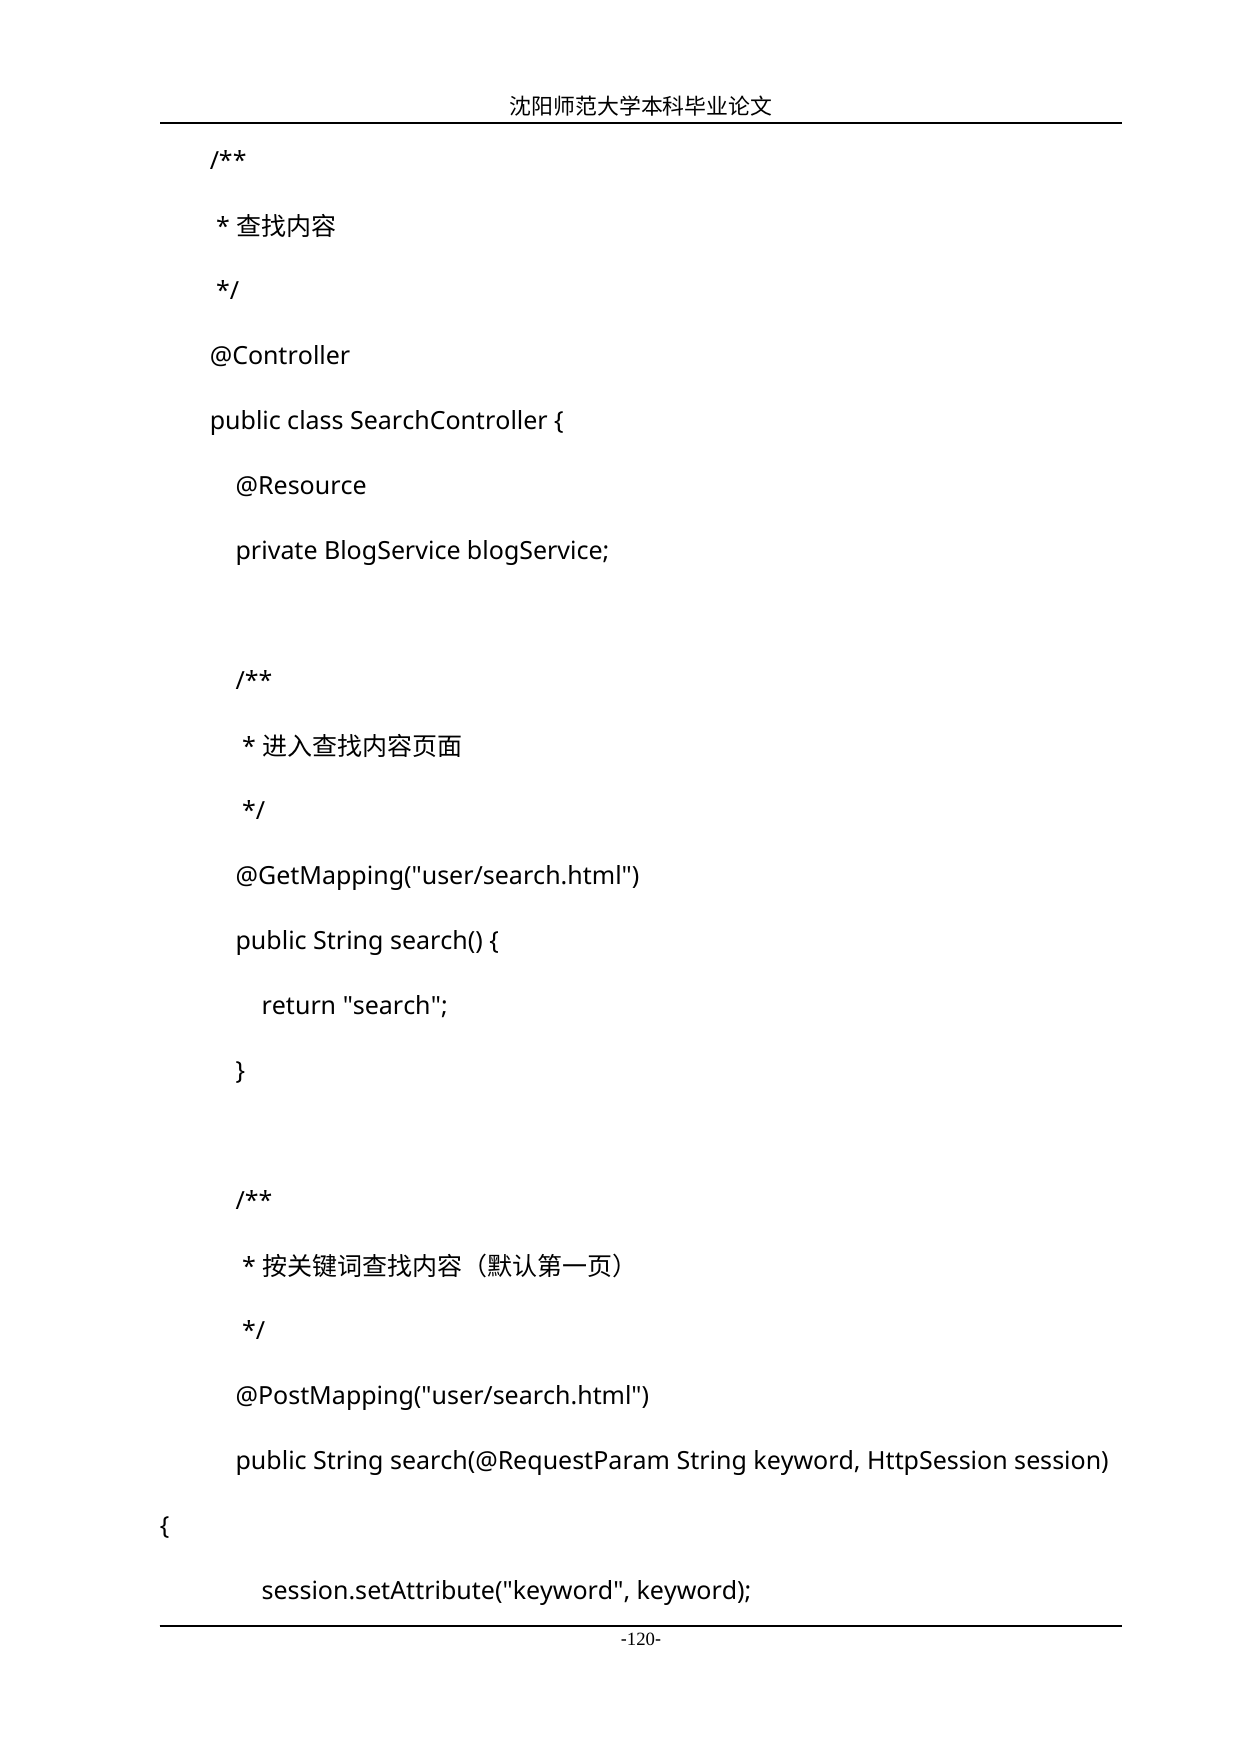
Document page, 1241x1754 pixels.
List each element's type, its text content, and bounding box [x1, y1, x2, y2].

text } [159, 1037, 1122, 1102]
text /** [159, 647, 1122, 712]
text public String search(@RequestParam String keyword, HttpSession session) { [159, 1427, 1122, 1557]
text return "search"; [159, 972, 1122, 1037]
text @GetMapping("user/search.html") [159, 842, 1122, 907]
text public class SearchController { [159, 387, 1122, 452]
text session.setAttribute("keyword", keyword); [159, 1557, 1122, 1622]
text private BlogService blogService; [159, 517, 1122, 582]
text */ [159, 1297, 1122, 1362]
text @Resource [159, 452, 1122, 517]
text /** [159, 127, 1122, 192]
text */ [159, 257, 1122, 322]
text * 查找内容 [159, 192, 1122, 257]
text * 进入查找内容页面 [159, 712, 1122, 777]
text public String search() { [159, 907, 1122, 972]
text */ [159, 777, 1122, 842]
text /** [159, 1167, 1122, 1232]
text @PostMapping("user/search.html") [159, 1362, 1122, 1427]
text * 按关键词查找内容（默认第一页） [159, 1232, 1122, 1297]
text @Controller [159, 322, 1122, 387]
